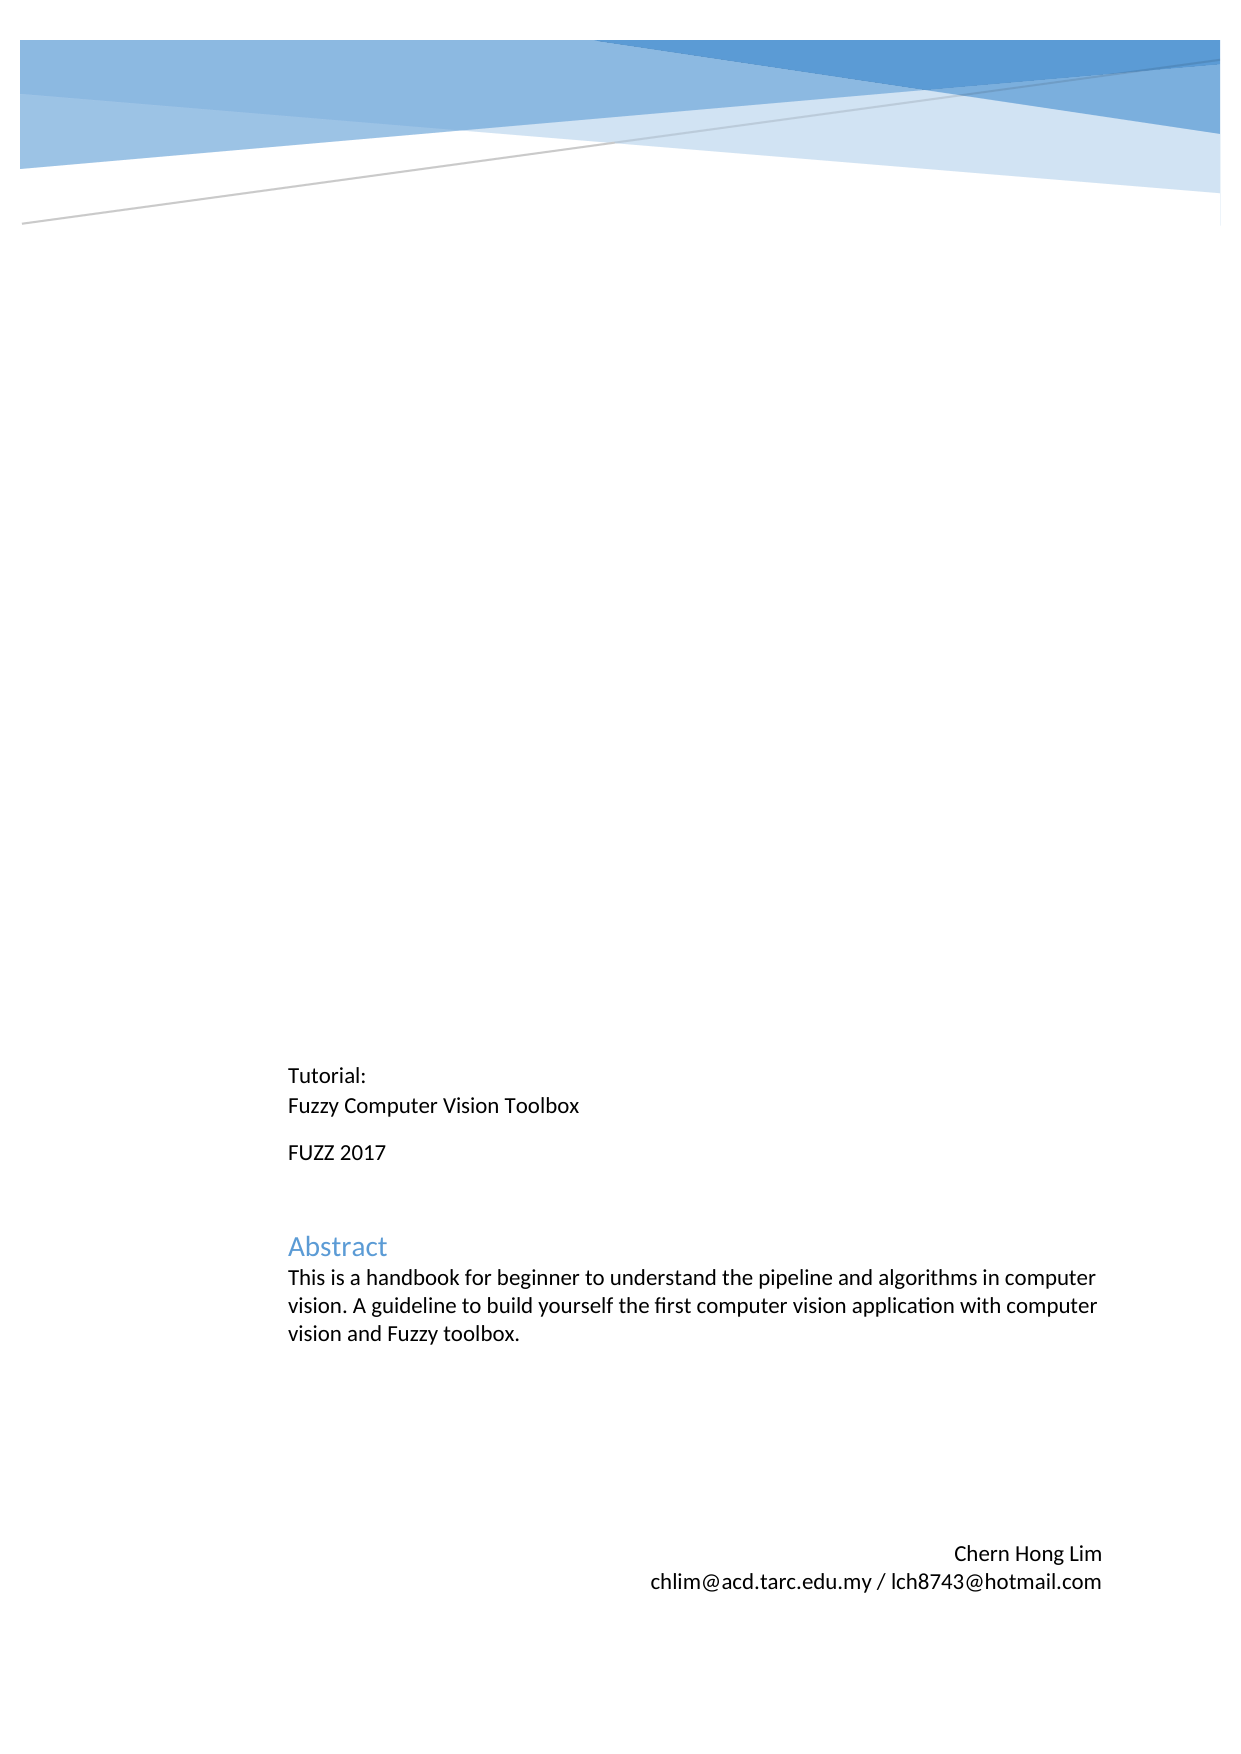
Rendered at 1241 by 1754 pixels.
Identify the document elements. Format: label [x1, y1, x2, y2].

picture [20, 40, 1221, 240]
